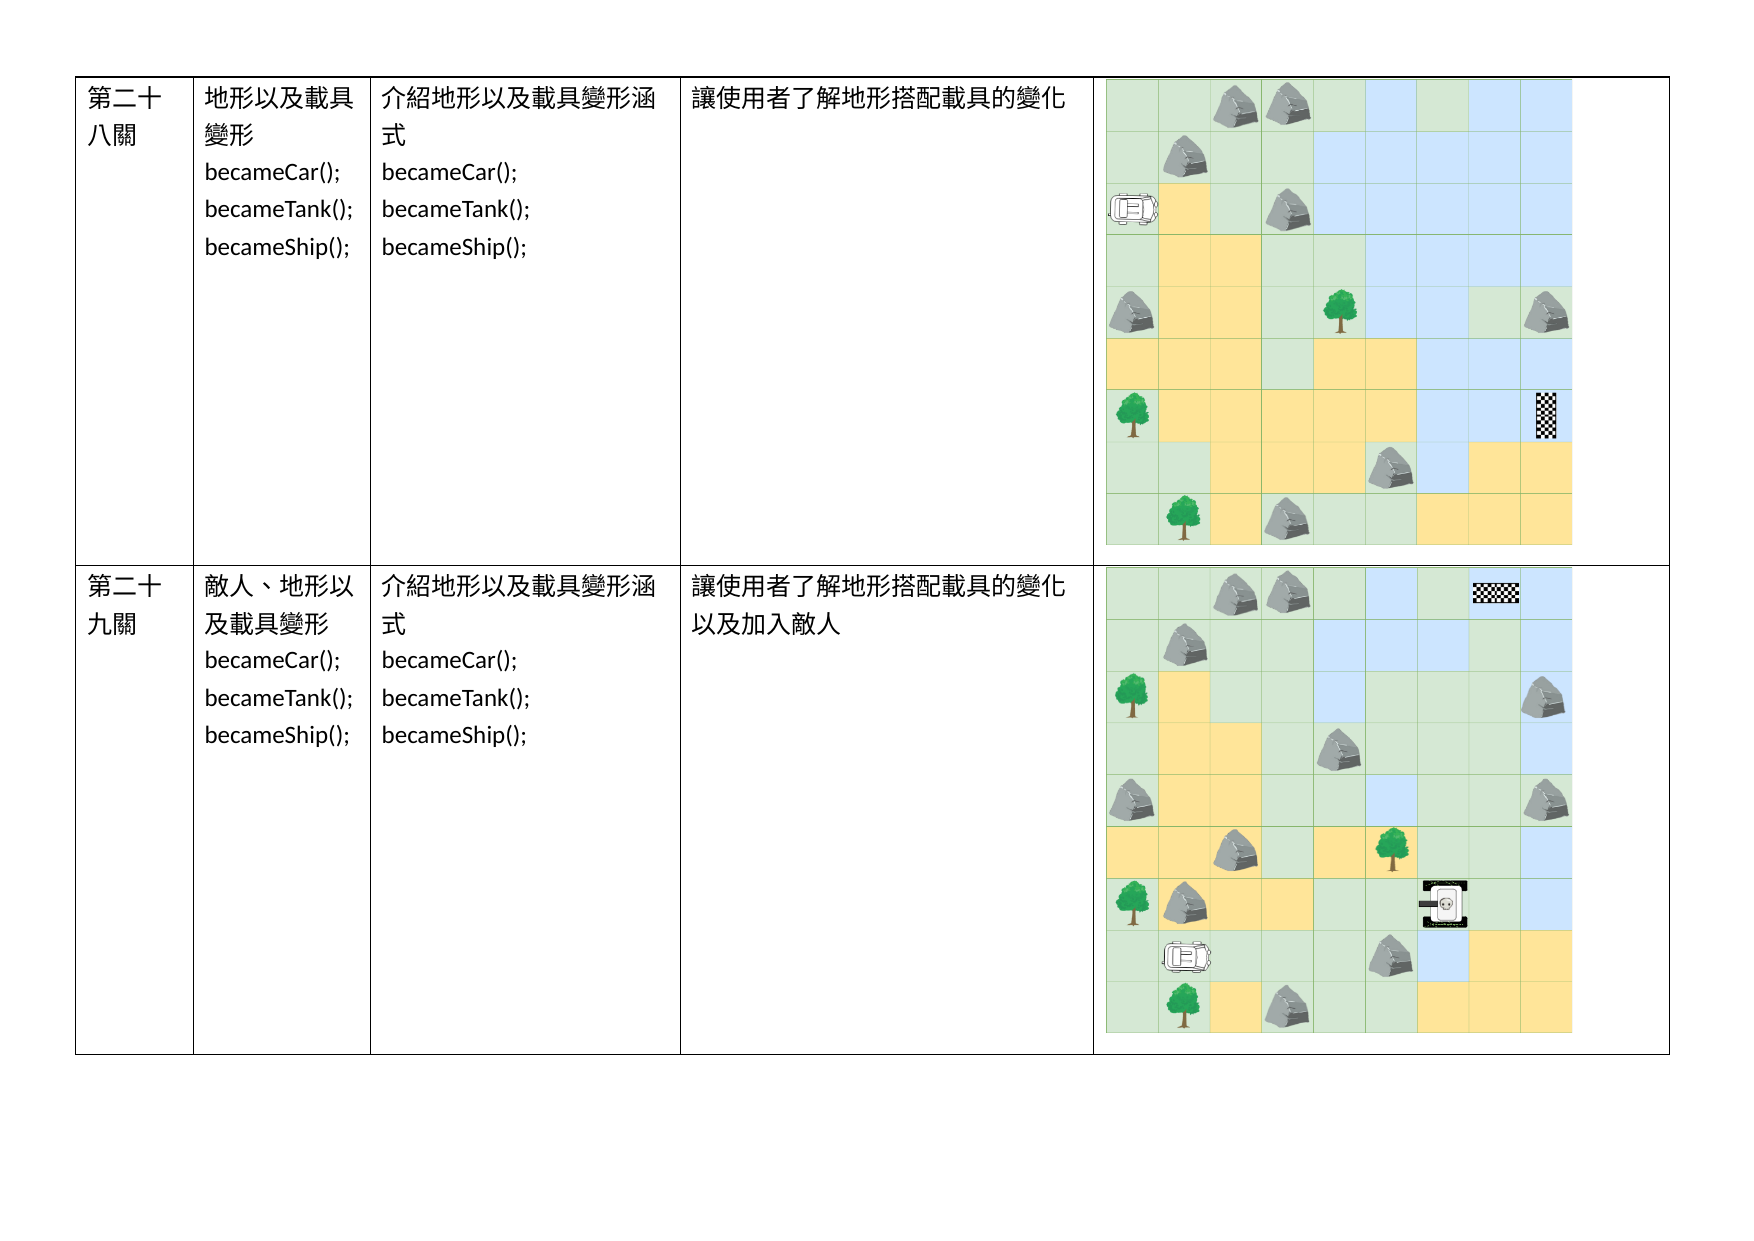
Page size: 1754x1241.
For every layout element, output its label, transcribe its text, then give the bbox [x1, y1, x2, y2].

table_cell [1094, 78, 1669, 565]
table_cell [194, 78, 370, 565]
table_cell 第二十九關 [76, 566, 193, 1053]
table_cell 第二十八關 [76, 78, 193, 565]
picture [1105, 77, 1573, 545]
table_cell 讓使用者了解地形搭配載具的變化 [681, 78, 1093, 565]
table_cell [1094, 566, 1669, 1053]
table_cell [681, 566, 1093, 1053]
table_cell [371, 78, 680, 565]
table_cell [371, 566, 680, 1053]
picture [1105, 566, 1573, 1033]
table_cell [194, 566, 370, 1053]
